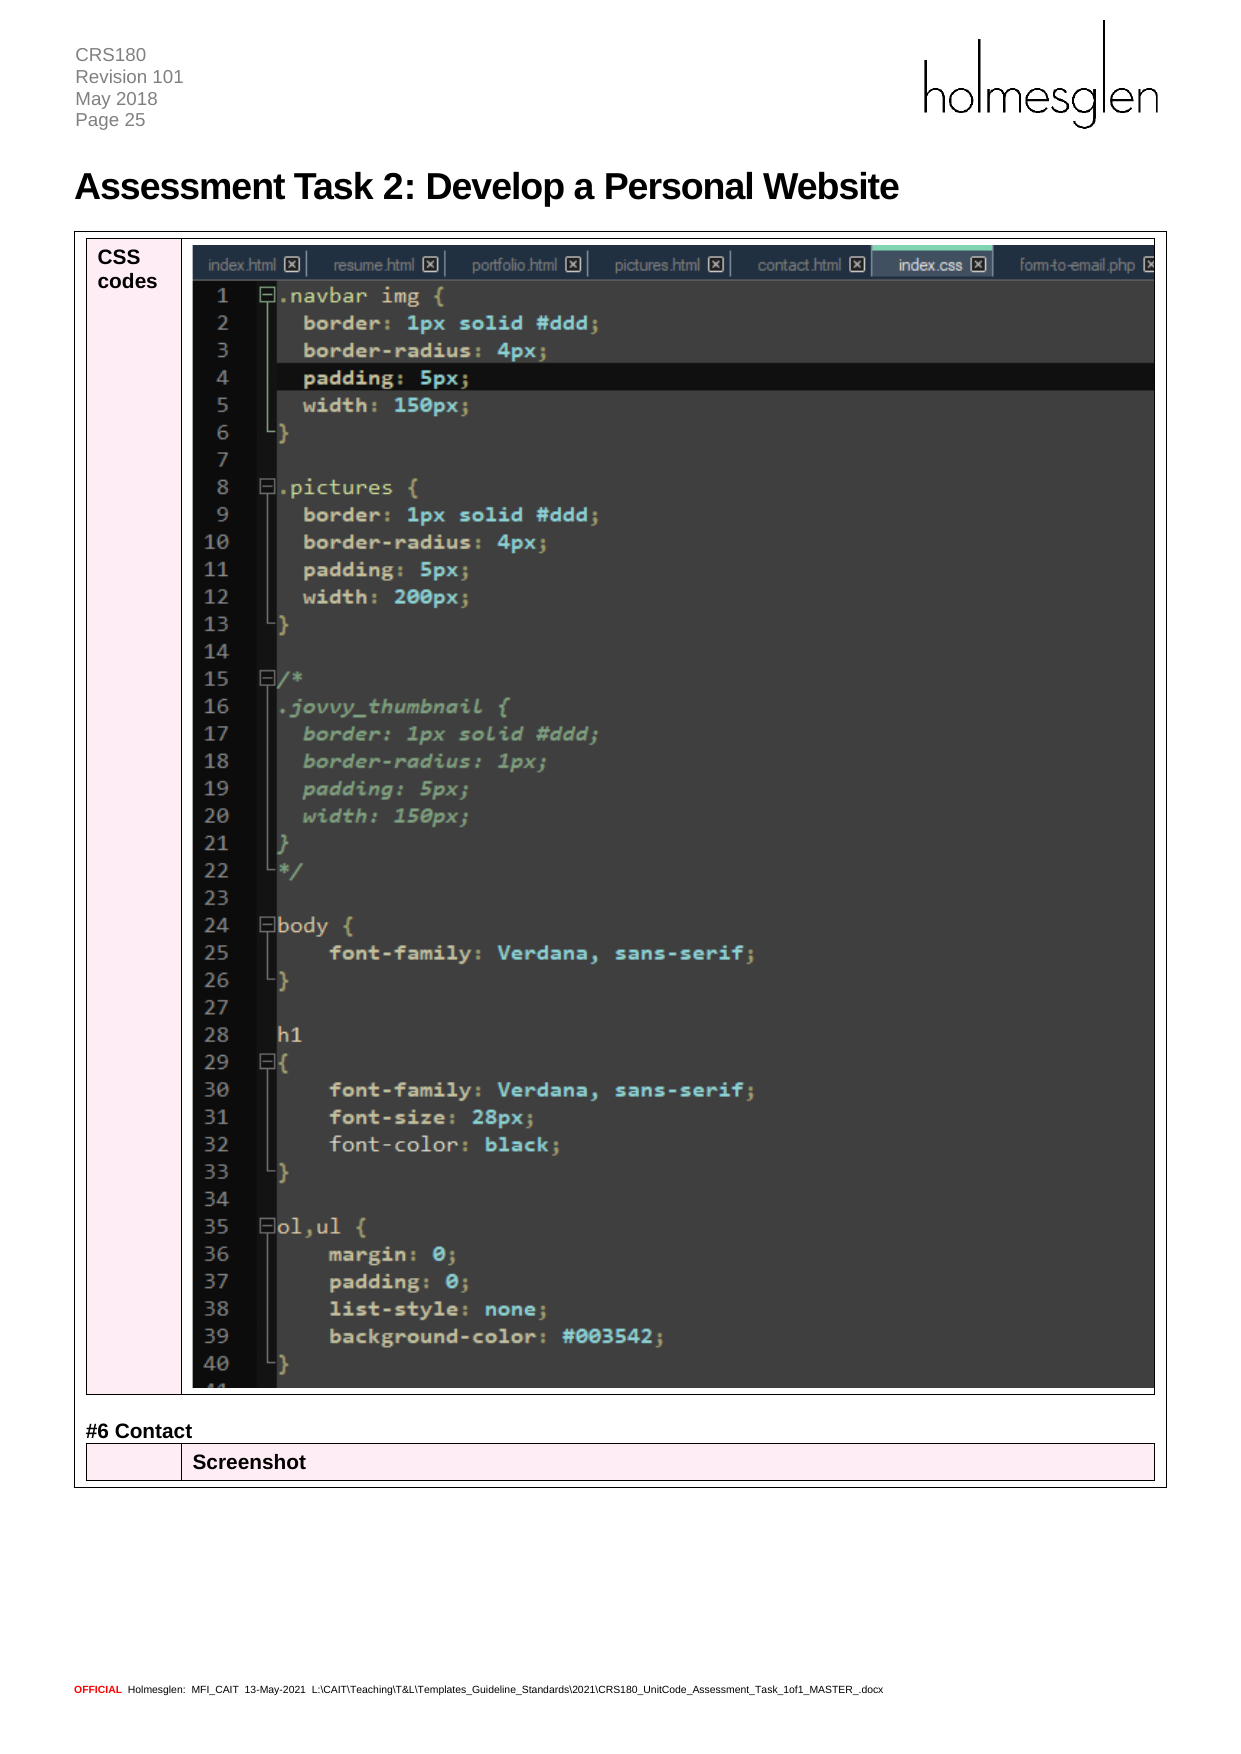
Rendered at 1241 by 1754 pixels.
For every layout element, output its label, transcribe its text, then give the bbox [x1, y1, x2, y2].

picture [192, 245, 1154, 1388]
table_cell Answer: #1 Home page #2 Blog #3 Resume #4 Portfolio #5 Pictures #6 Contact [75, 232, 1166, 1487]
picture [902, 20, 1158, 152]
